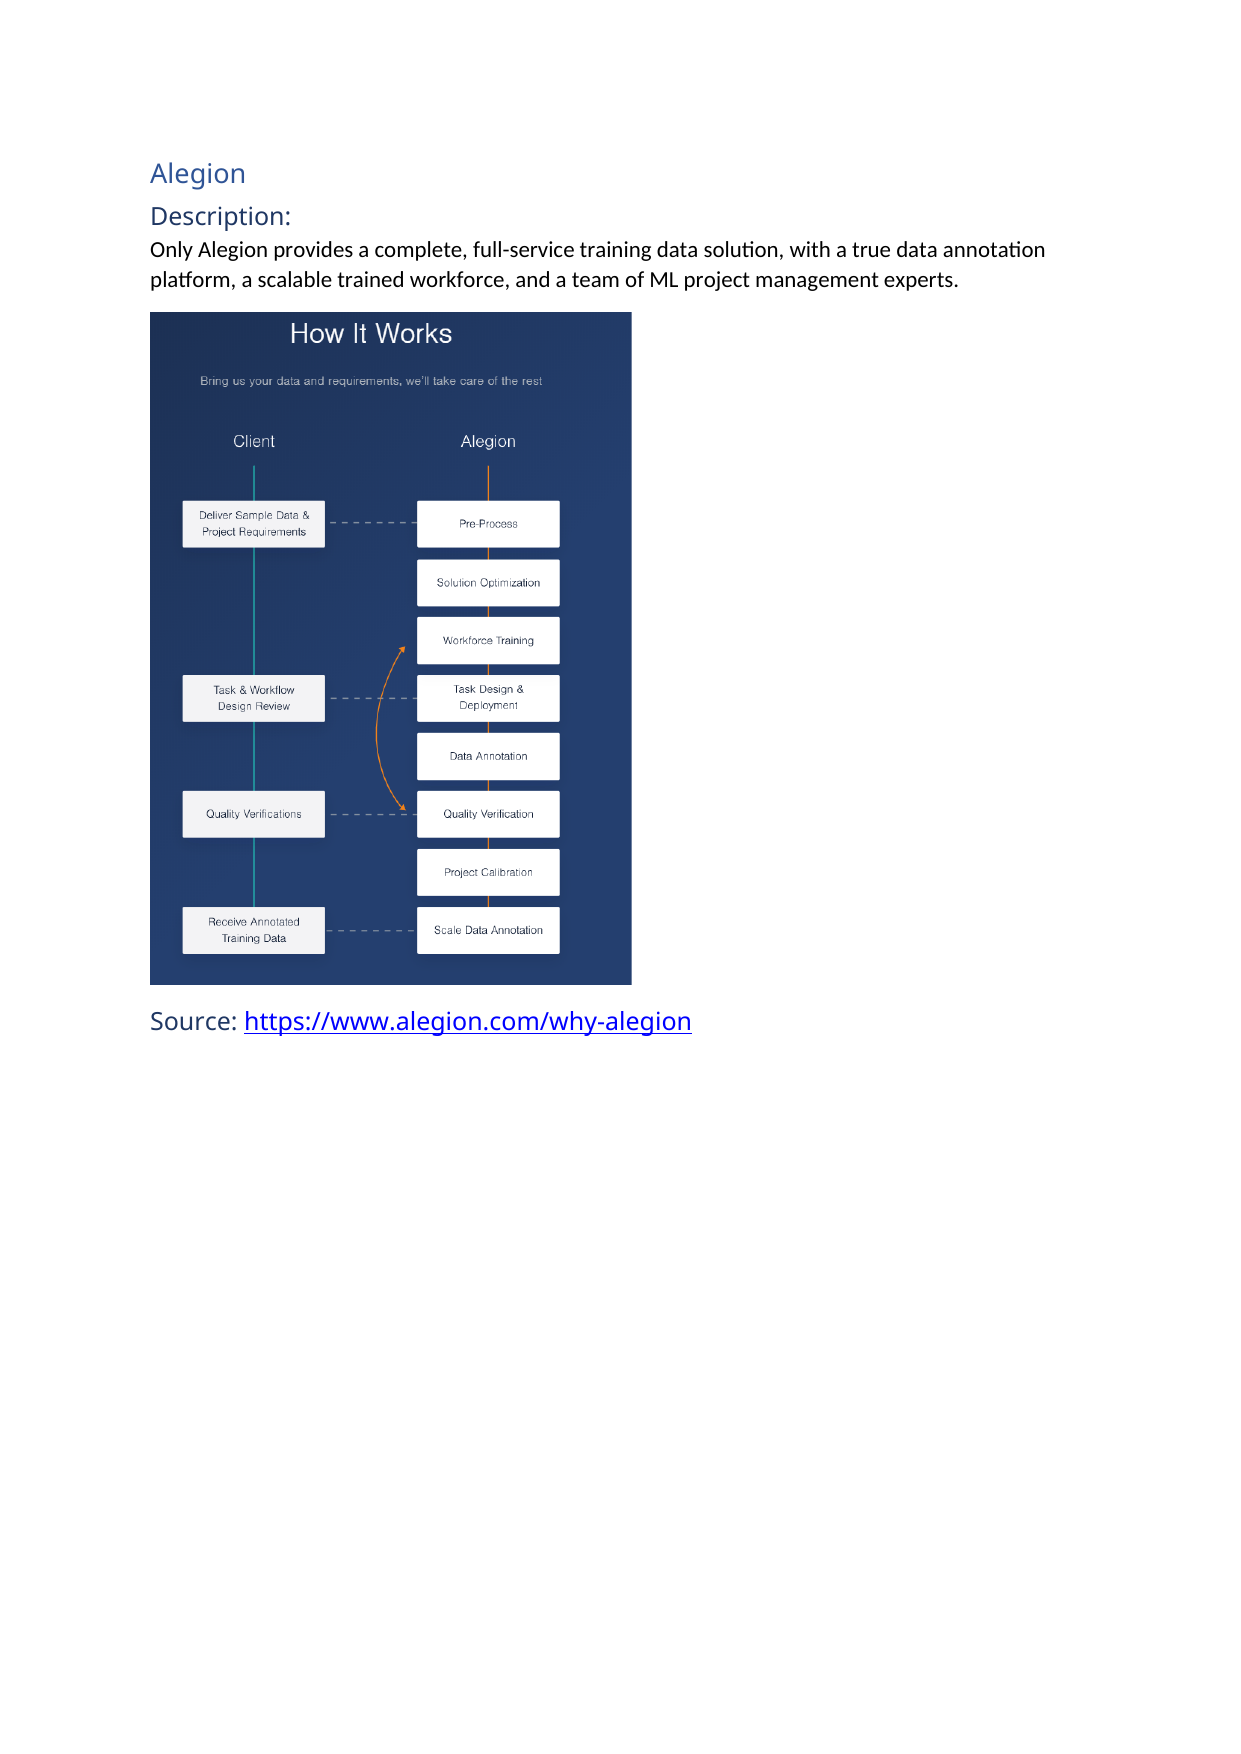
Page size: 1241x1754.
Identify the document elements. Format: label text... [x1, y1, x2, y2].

subtitle Description: [150, 198, 1090, 232]
picture [150, 312, 632, 985]
subtitle Source: https://www.alegion.com/why-alegion [150, 1004, 1090, 1038]
text Only Alegion provides a complete, full-service training data solution, with a true data annotation platform, a scalable trained workforce, and a team of ML project management experts. [150, 235, 1090, 293]
subtitle Alegion [150, 154, 1090, 191]
